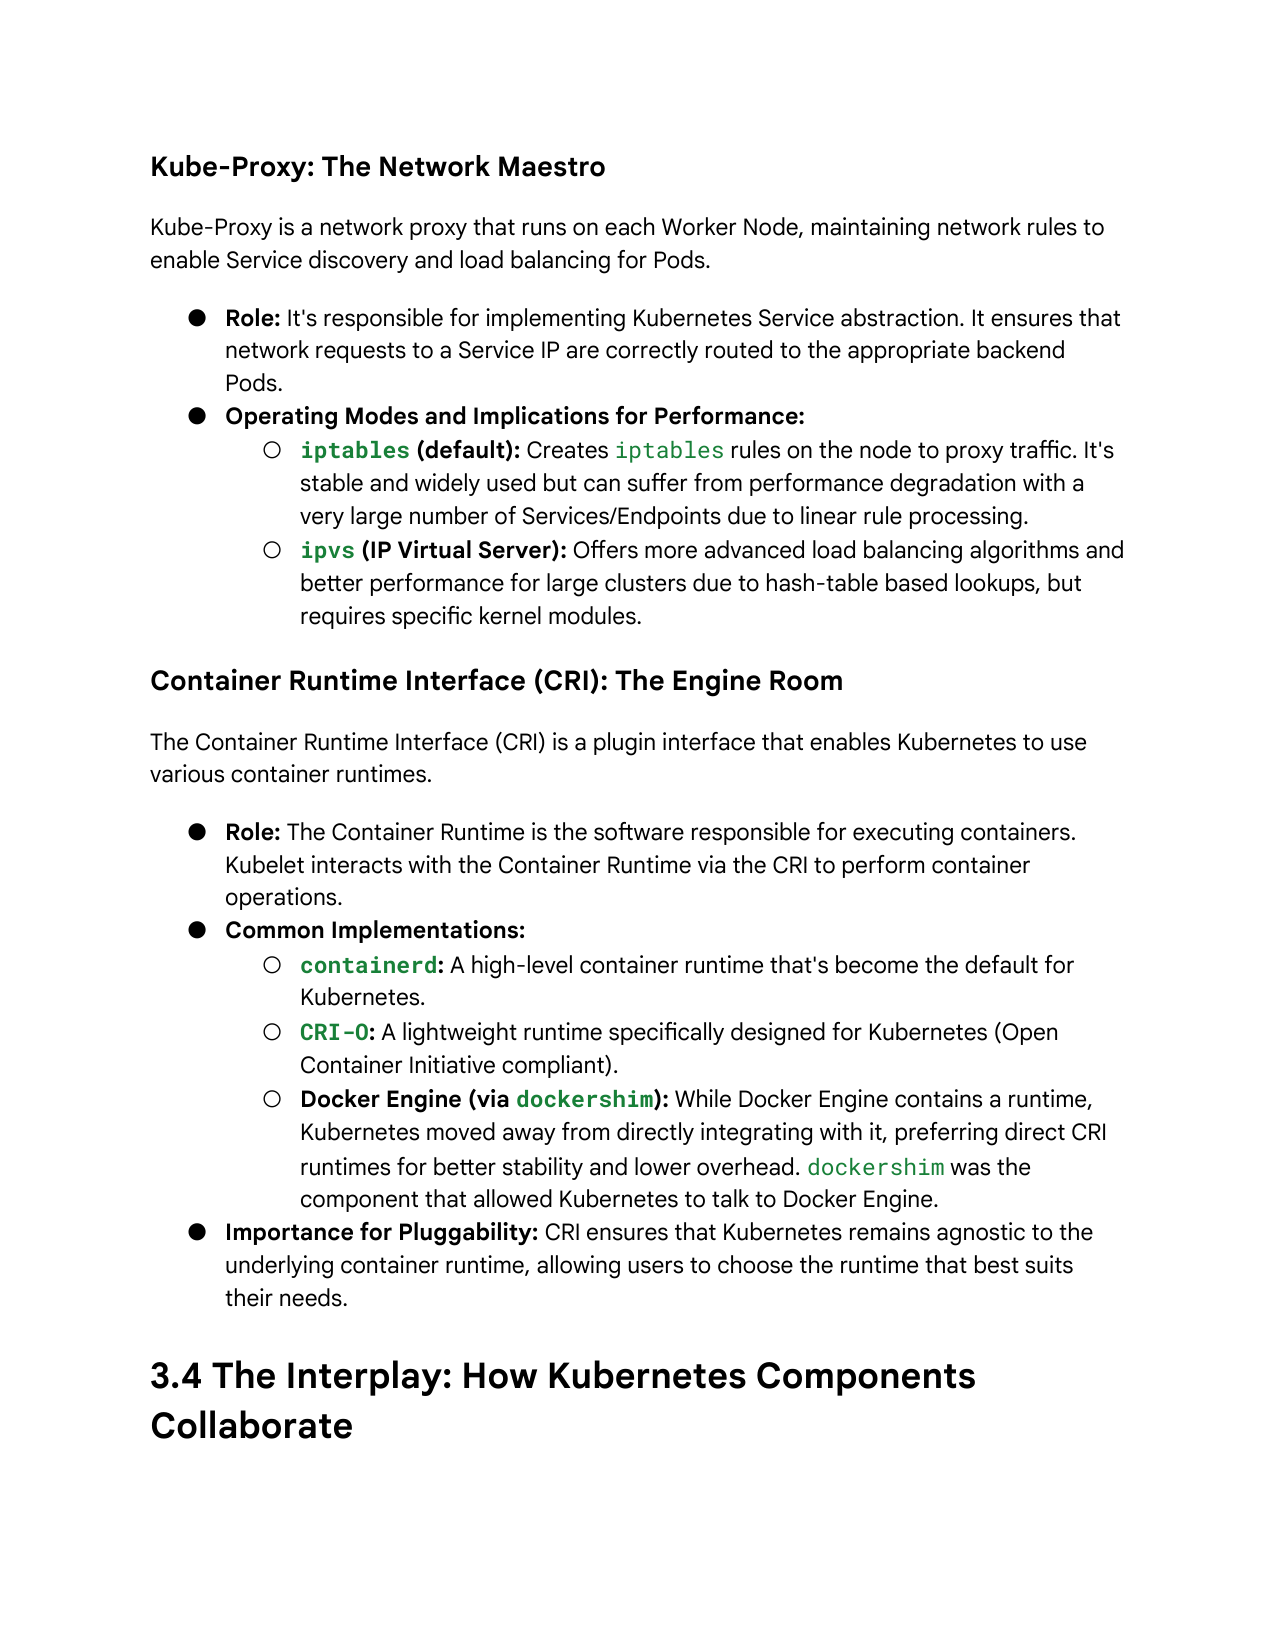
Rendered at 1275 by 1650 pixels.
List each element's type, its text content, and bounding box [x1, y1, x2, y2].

text Kube-Proxy is a network proxy that runs on each Worker Node, maintaining network rules to enable Service discovery and load balancing for Pods. [150, 214, 1125, 275]
list containerd: A high-level container runtime that's become the default for Kubernetes. [262, 949, 1125, 1012]
list Importance for Pluggability: CRI ensures that Kubernetes remains agnostic to the underlying container runtime, allowing users to choose the runtime that best suits their needs. [187, 1218, 1125, 1312]
list Role: It's responsible for implementing Kubernetes Service abstraction. It ensures that network requests to a Service IP are correctly routed to the appropriate backend Pods. [187, 304, 1125, 398]
subtitle Container Runtime Interface (CRI): The Engine Room [150, 664, 1125, 698]
list Role: The Container Runtime is the software responsible for executing containers. Kubelet interacts with the Container Runtime via the CRI to perform container operations. [187, 818, 1125, 912]
list Operating Modes and Implications for Performance: [187, 402, 1125, 431]
subtitle Kube-Proxy: The Network Maestro [150, 150, 1125, 184]
list iptables (default): Creates iptables rules on the node to proxy traffic. It's stable and widely used but can suffer from performance degradation with a very large number of Services/Endpoints due to linear rule processing. [262, 435, 1125, 531]
list Docker Engine (via dockershim): While Docker Engine contains a runtime, Kubernetes moved away from directly integrating with it, preferring direct CRI runtimes for better stability and lower overhead. dockershim was the component that allowed Kubernetes to talk to Docker Engine. [262, 1083, 1125, 1214]
text The Container Runtime Interface (CRI) is a plugin interface that enables Kubernetes to use various container runtimes. [150, 728, 1125, 789]
list ipvs (IP Virtual Server): Offers more advanced load balancing algorithms and better performance for large clusters due to hash-table based lookups, but requires specific kernel modules. [262, 535, 1125, 631]
list CRI-O: A lightweight runtime specifically designed for Kubernetes (Open Container Initiative compliant). [262, 1016, 1125, 1079]
list Common Implementations: [187, 916, 1125, 945]
subtitle 3.4 The Interplay: How Kubernetes Components Collaborate [150, 1354, 1125, 1449]
